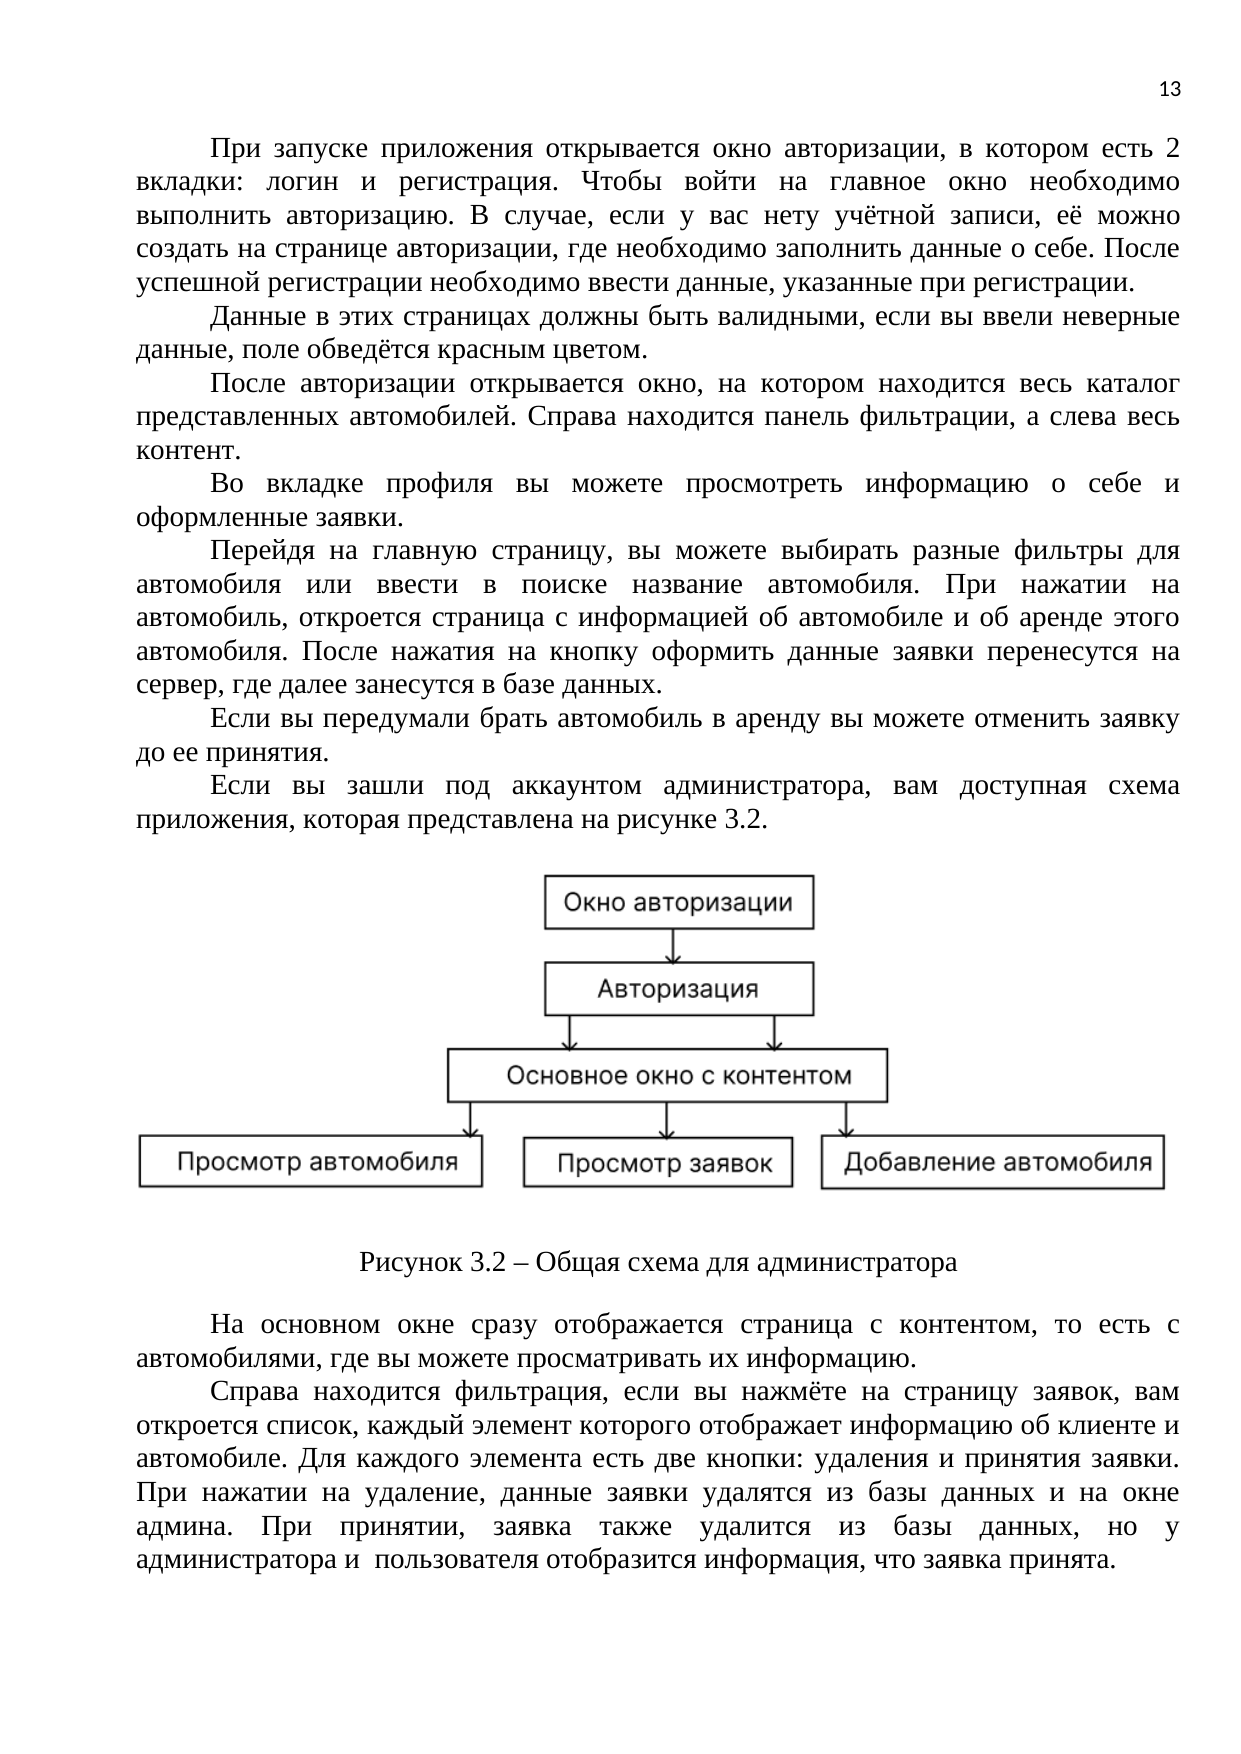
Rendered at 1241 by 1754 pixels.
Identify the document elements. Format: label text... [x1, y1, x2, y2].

text Во вкладке профиля вы можете просмотреть информацию о себе и оформленные заявки. [136, 465, 1181, 532]
text На основном окне сразу отображается страница с контентом, то есть с автомобилями, где вы можете просматривать их информацию. [136, 1306, 1181, 1373]
text При запуске приложения открывается окно авторизации, в котором есть 2 вкладки: логин и регистрация. Чтобы войти на главное окно необходимо выполнить авторизацию. В случае, если у вас нету учётной записи, её можно создать на странице авторизации, где необходимо заполнить данные о себе. После успешной регистрации необходимо ввести данные, указанные при регистрации. [136, 130, 1181, 298]
text Если вы зашли под аккаунтом администратора, вам доступная схема приложения, которая представлена на рисунке 3.2. [136, 767, 1181, 834]
text Перейдя на главную страницу, вы можете выбирать разные фильтры для автомобиля или ввести в поиске название автомобиля. При нажатии на автомобиль, откроется страница с информацией об автомобиле и об аренде этого автомобиля. После нажатия на кнопку оформить данные заявки перенесутся на сервер, где далее занесутся в базе данных. [136, 532, 1181, 700]
text Данные в этих страницах должны быть валидными, если вы ввели неверные данные, поле обведётся красным цветом. [136, 298, 1181, 365]
text Если вы передумали брать автомобиль в аренду вы можете отменить заявку до ее принятия. [136, 700, 1181, 767]
picture [135, 859, 1182, 1215]
text Справа находится фильтрация, если вы нажмёте на страницу заявок, вам откроется список, каждый элемент которого отображает информацию об клиенте и автомобиле. Для каждого элемента есть две кнопки: удаления и принятия заявки. При нажатии на удаление, данные заявки удалятся из базы данных и на окне админа. При принятии, заявка также удалится из базы данных, но у администратора и пользователя отобразится информация, что заявка принята. [136, 1373, 1181, 1575]
text После авторизации открывается окно, на котором находится весь каталог представленных автомобилей. Справа находится панель фильтрации, а слева весь контент. [136, 365, 1181, 465]
text Рисунок 3.2 – Общая схема для администратора [136, 1244, 1181, 1277]
